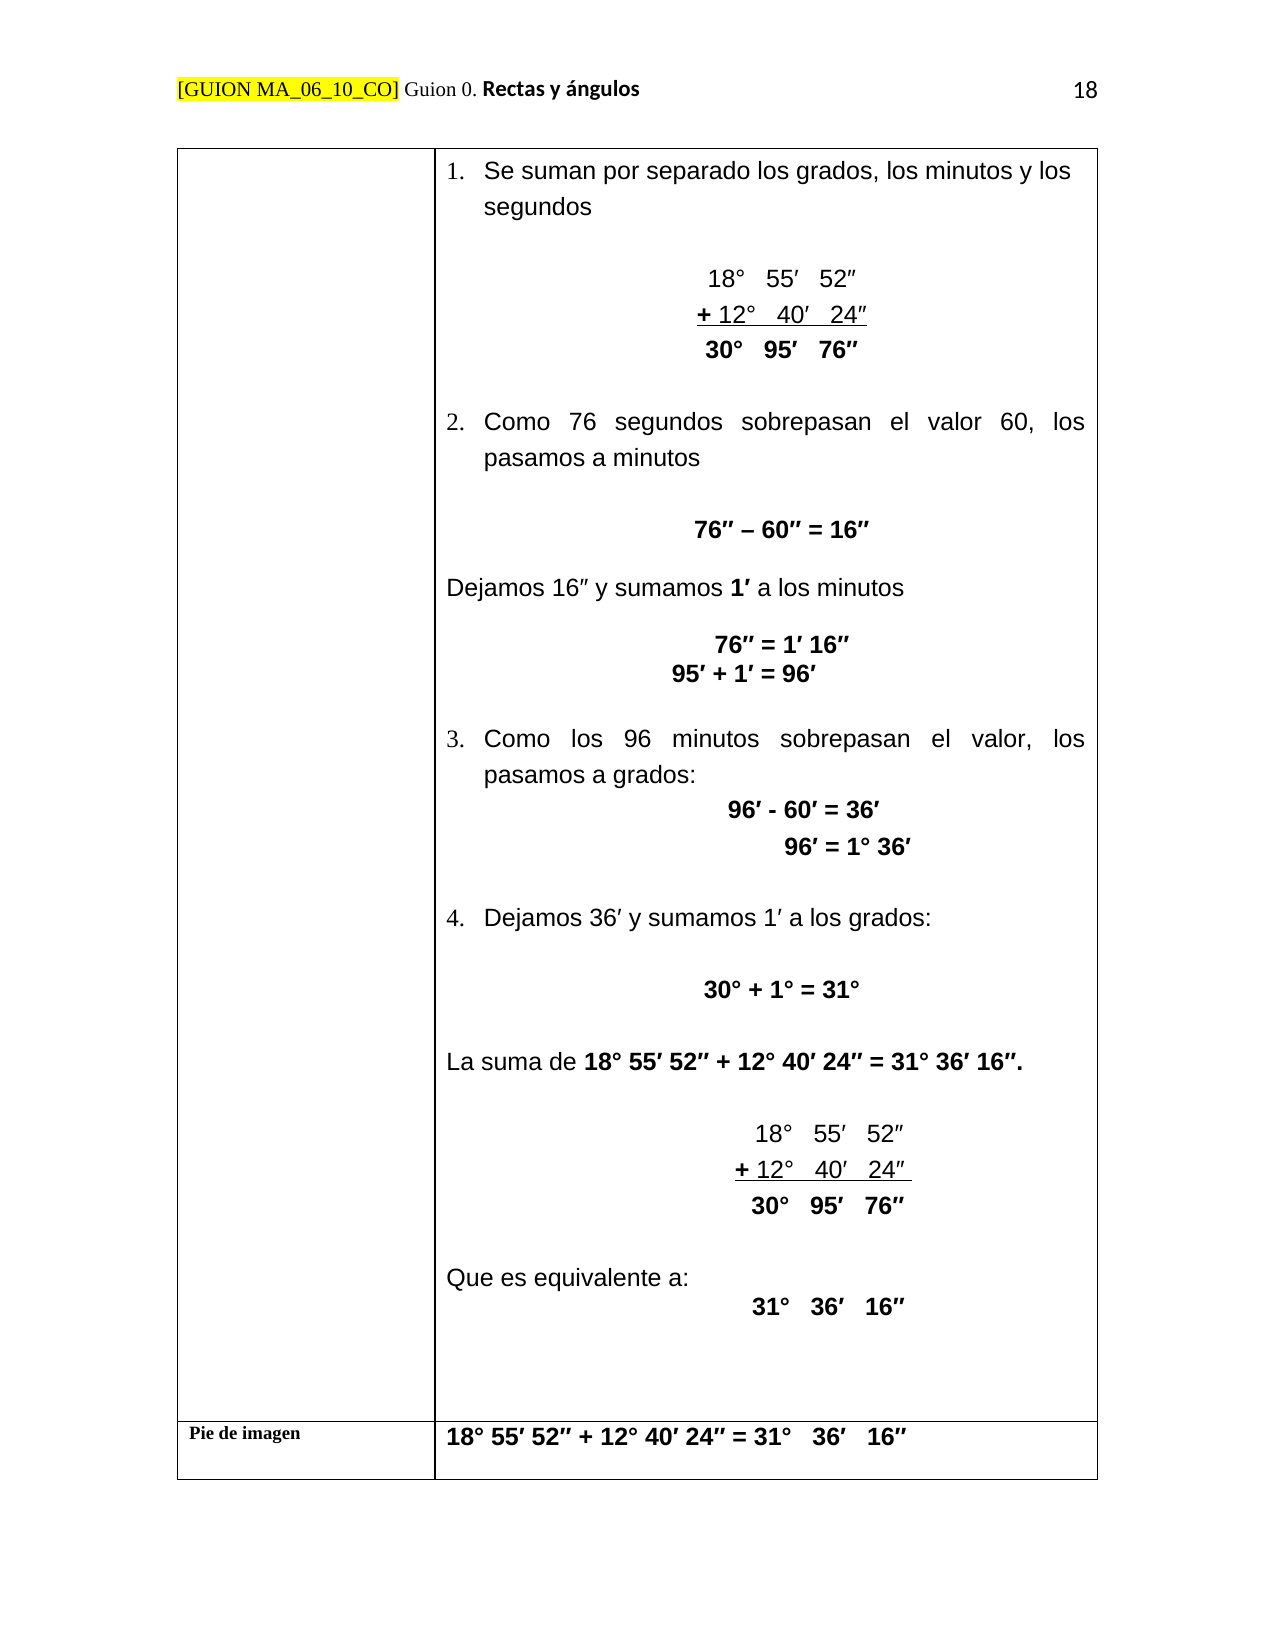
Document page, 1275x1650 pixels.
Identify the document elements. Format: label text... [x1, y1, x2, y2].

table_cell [436, 149, 1097, 1421]
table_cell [178, 149, 434, 1421]
table_cell Pie de imagen [178, 1422, 434, 1479]
table_cell 18° 55′ 52″ + 12° 40′ 24″ = 31° 36′ 16″ [436, 1422, 1097, 1479]
